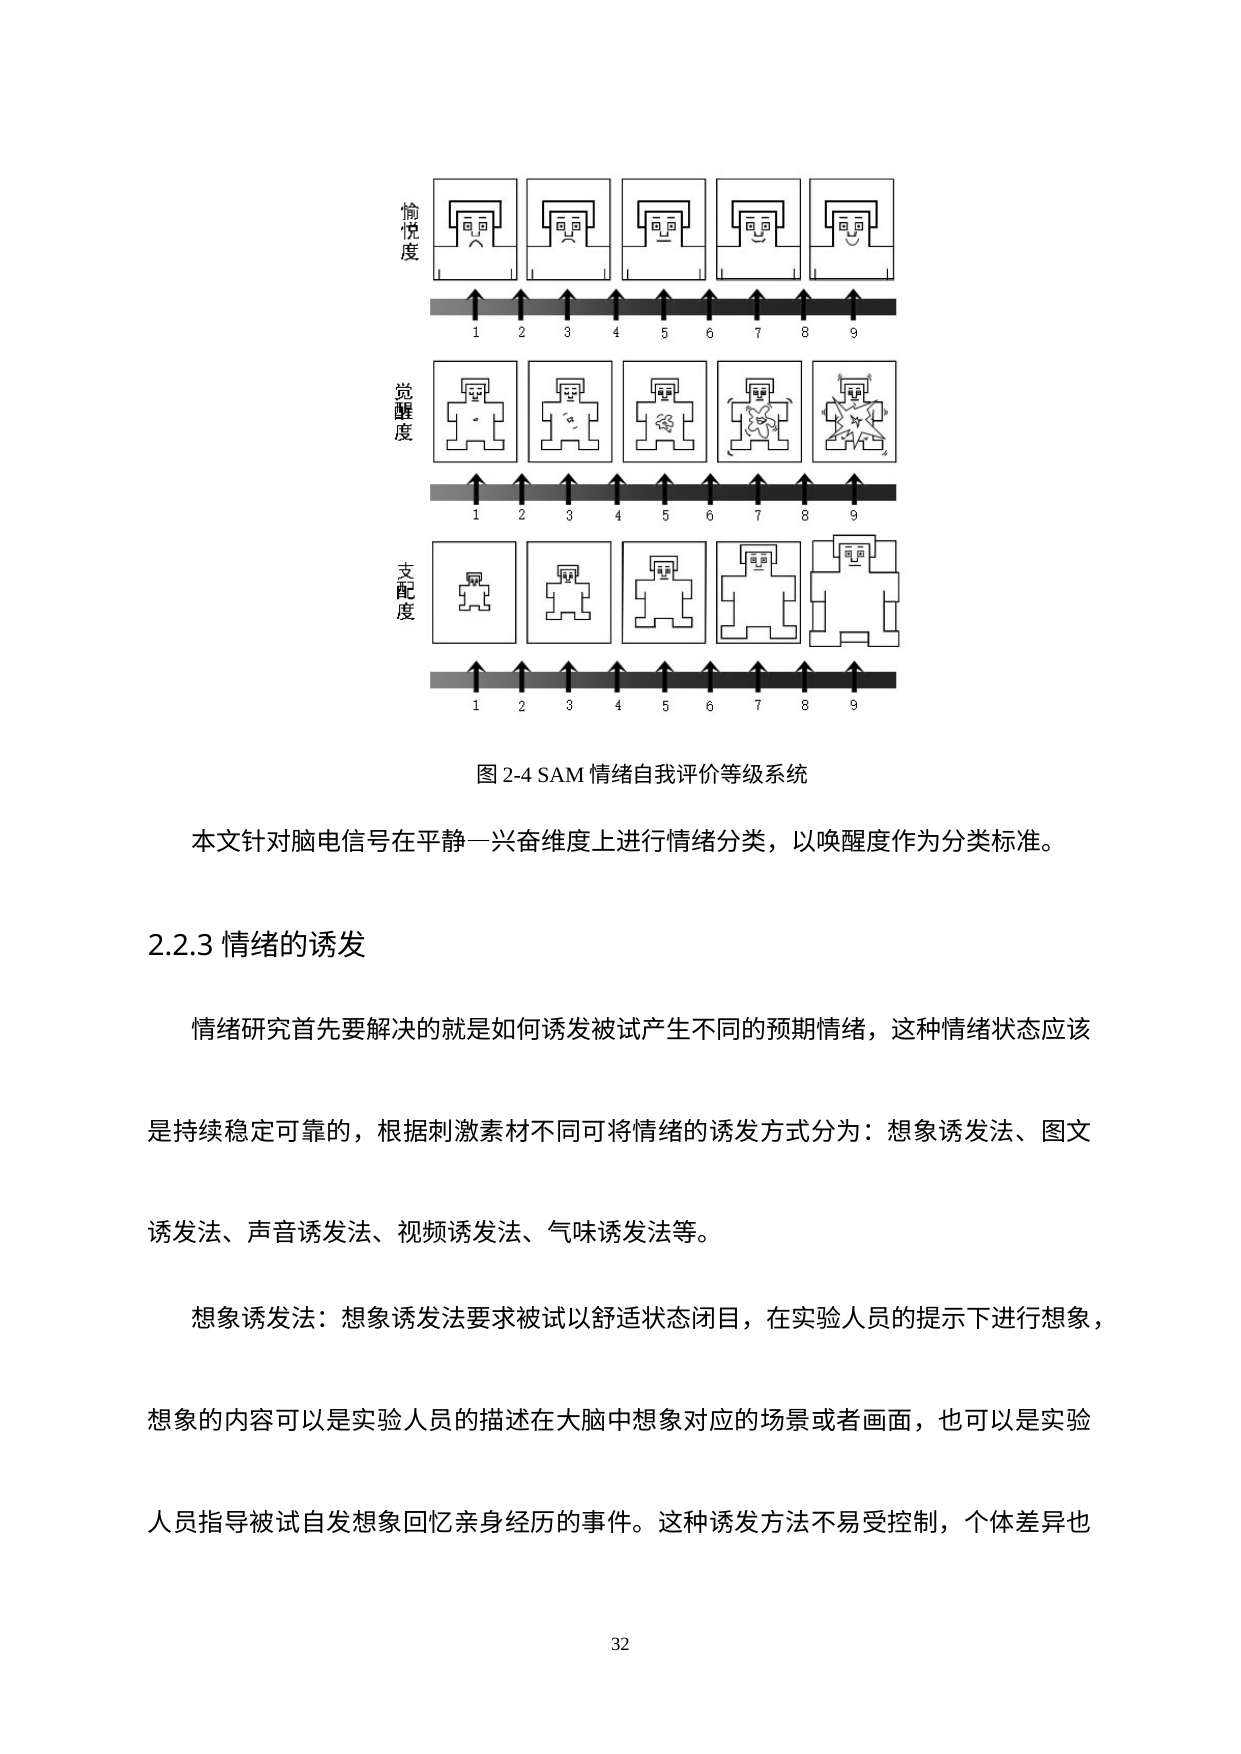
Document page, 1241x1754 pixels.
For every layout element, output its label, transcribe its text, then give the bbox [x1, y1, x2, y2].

subtitle 2.2.3 情绪的诱发 [148, 908, 1092, 976]
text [148, 1283, 1092, 1555]
picture [367, 163, 917, 734]
text 图2-4 SAM情绪自我评价等级系统 [148, 756, 1092, 789]
text 本文针对脑电信号在平静—兴奋维度上进行情绪分类，以唤醒度作为分类标准。 [148, 805, 1092, 873]
text 情绪研究首先要解决的就是如何诱发被试产生不同的预期情绪，这种情绪状态应该是持续稳定可靠的，根据刺激素材不同可将情绪的诱发方式分为：想象诱发法、图文诱发法、声音诱发法、视频诱发法、气味诱发法等。 [148, 993, 1092, 1265]
